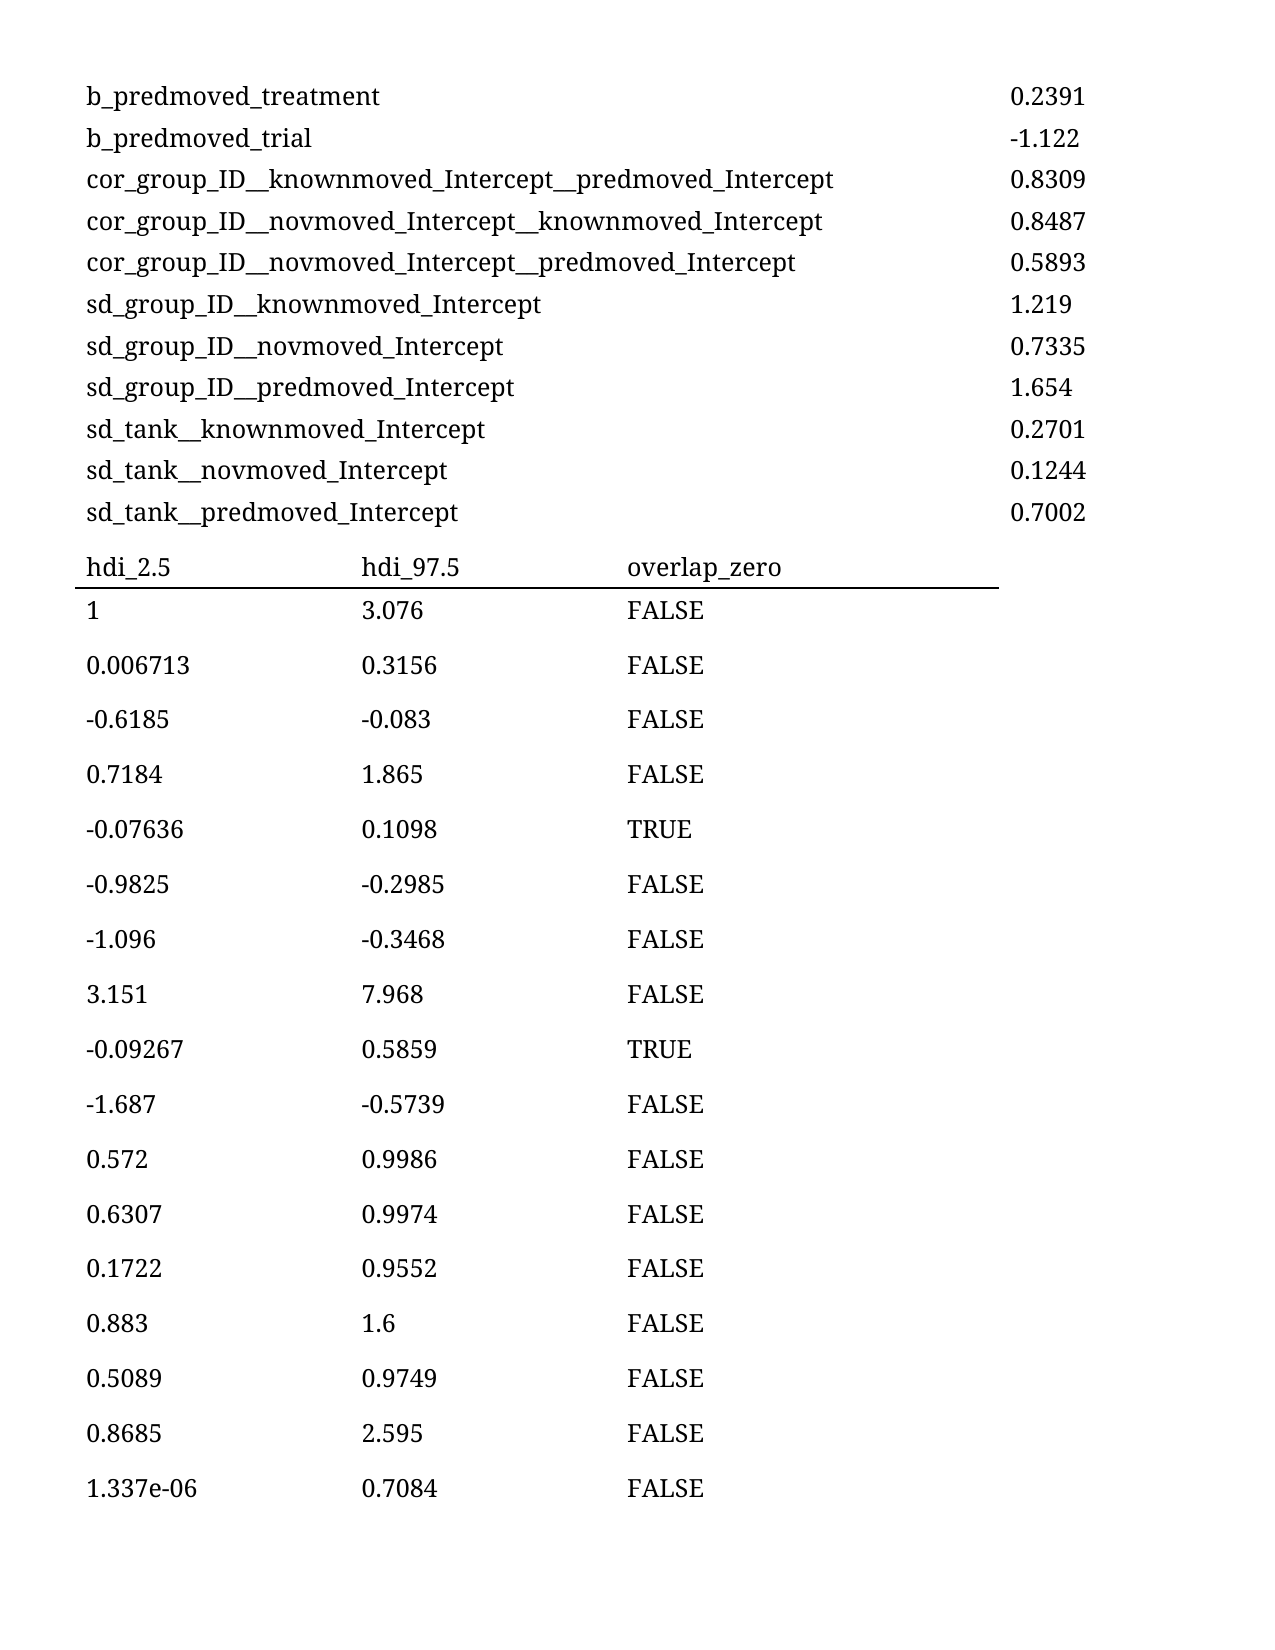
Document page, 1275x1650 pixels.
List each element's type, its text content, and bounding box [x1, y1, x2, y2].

table_cell 1.865 [350, 753, 616, 808]
table_cell -0.3468 [350, 918, 616, 973]
table_cell 0.3156 [350, 644, 616, 698]
table_cell -0.9825 [75, 863, 350, 918]
table_cell cor_group_ID__knownmoved_Intercept__predmoved_Intercept [75, 158, 999, 200]
table_cell FALSE [616, 1302, 999, 1357]
table_cell 3.151 [75, 973, 350, 1028]
table_cell 0.7002 [999, 491, 1132, 532]
table_cell sd_group_ID__novmoved_Intercept [75, 324, 999, 366]
table_cell 0.2391 [999, 75, 1132, 117]
table_cell b_predmoved_trial [75, 117, 999, 158]
table_cell 0.9552 [350, 1248, 616, 1302]
table_cell 1.654 [999, 366, 1132, 407]
table_cell 0.5089 [75, 1357, 350, 1412]
table_cell FALSE [616, 1083, 999, 1138]
table_cell 2.595 [350, 1412, 616, 1467]
table_cell 0.9974 [350, 1193, 616, 1247]
table_cell TRUE [616, 808, 999, 863]
table_cell 0.9986 [350, 1138, 616, 1192]
table_cell -0.6185 [75, 699, 350, 753]
table_cell b_predmoved_treatment [75, 75, 999, 117]
table_cell 0.8685 [75, 1412, 350, 1467]
table_cell 1 [75, 589, 350, 643]
table_cell FALSE [616, 753, 999, 808]
table_cell FALSE [616, 863, 999, 918]
table_cell 1.219 [999, 283, 1132, 324]
table_cell 0.5893 [999, 241, 1132, 283]
table_cell cor_group_ID__novmoved_Intercept__predmoved_Intercept [75, 241, 999, 283]
table_cell FALSE [616, 1467, 999, 1522]
table_cell sd_group_ID__knownmoved_Intercept [75, 283, 999, 324]
table_cell FALSE [616, 699, 999, 753]
table_cell 1.337e-06 [75, 1467, 350, 1522]
table_cell sd_tank__knownmoved_Intercept [75, 408, 999, 449]
table_cell -0.2985 [350, 863, 616, 918]
table_cell FALSE [616, 644, 999, 698]
table_cell TRUE [616, 1028, 999, 1083]
table_cell hdi_97.5 [350, 532, 616, 587]
table_cell cor_group_ID__novmoved_Intercept__knownmoved_Intercept [75, 200, 999, 241]
table_cell 0.7184 [75, 753, 350, 808]
table_cell 0.883 [75, 1302, 350, 1357]
table_cell 0.9749 [350, 1357, 616, 1412]
table_cell 0.2701 [999, 408, 1132, 449]
table_cell hdi_2.5 [75, 532, 350, 587]
table_cell -0.09267 [75, 1028, 350, 1083]
table_cell FALSE [616, 589, 999, 643]
table_cell FALSE [616, 1248, 999, 1302]
table_cell 0.1722 [75, 1248, 350, 1302]
table_cell -0.083 [350, 699, 616, 753]
table_cell 0.006713 [75, 644, 350, 698]
table_cell sd_tank__novmoved_Intercept [75, 449, 999, 491]
table_cell FALSE [616, 1412, 999, 1467]
table_cell 0.1244 [999, 449, 1132, 491]
table_cell 3.076 [350, 589, 616, 643]
table_cell 0.1098 [350, 808, 616, 863]
table_cell 0.8487 [999, 200, 1132, 241]
table_cell FALSE [616, 1138, 999, 1192]
table_cell -0.5739 [350, 1083, 616, 1138]
table_cell 0.7335 [999, 324, 1132, 366]
table_cell FALSE [616, 1357, 999, 1412]
table_cell 7.968 [350, 973, 616, 1028]
table_cell -0.07636 [75, 808, 350, 863]
table_cell -1.096 [75, 918, 350, 973]
table_cell 1.6 [350, 1302, 616, 1357]
table_cell FALSE [616, 973, 999, 1028]
table_cell FALSE [616, 1193, 999, 1247]
table_cell -1.122 [999, 117, 1132, 158]
table_cell 0.7084 [350, 1467, 616, 1522]
table_cell sd_tank__predmoved_Intercept [75, 491, 999, 532]
table_cell 0.5859 [350, 1028, 616, 1083]
table_cell -1.687 [75, 1083, 350, 1138]
table_cell FALSE [616, 918, 999, 973]
table_cell 0.8309 [999, 158, 1132, 200]
table_cell 0.6307 [75, 1193, 350, 1247]
table_cell overlap_zero [616, 532, 999, 587]
table_cell sd_group_ID__predmoved_Intercept [75, 366, 999, 407]
table_cell 0.572 [75, 1138, 350, 1192]
